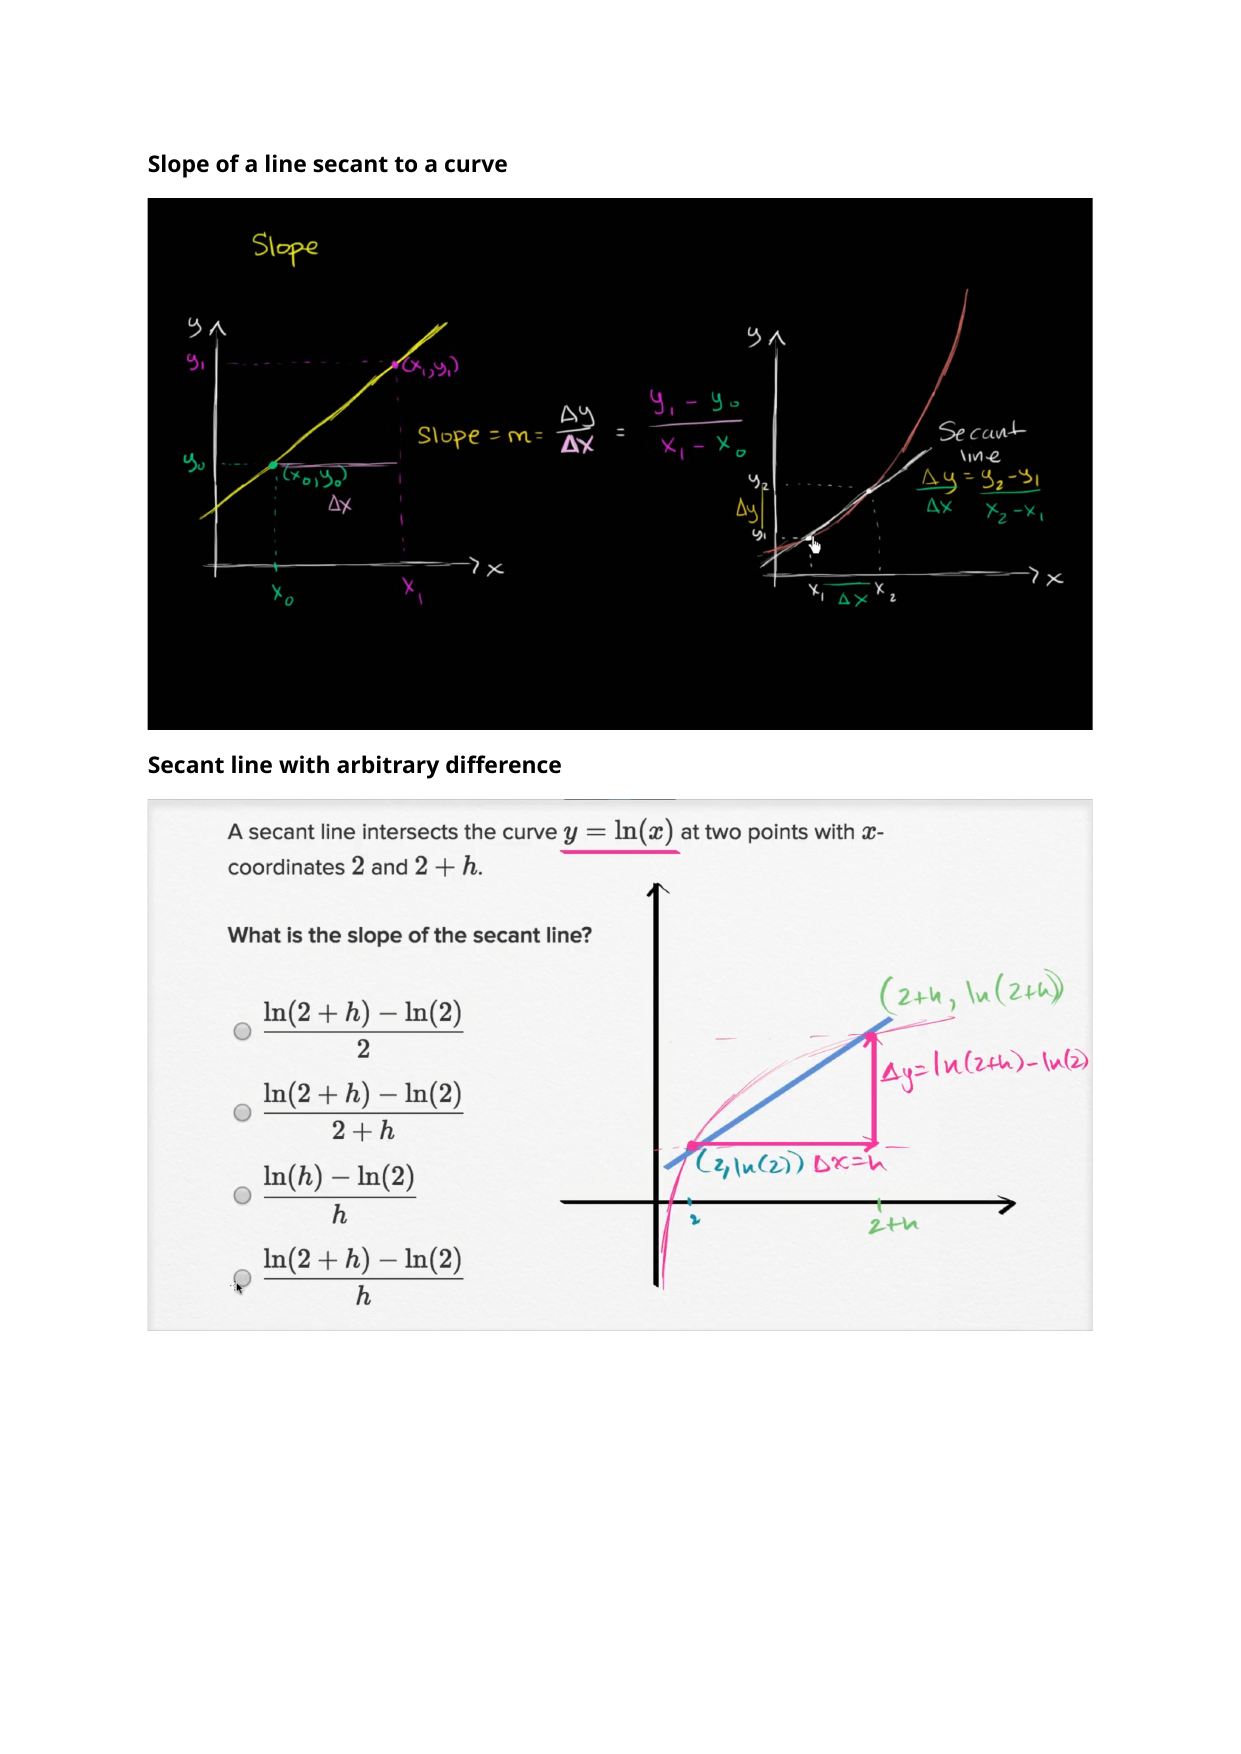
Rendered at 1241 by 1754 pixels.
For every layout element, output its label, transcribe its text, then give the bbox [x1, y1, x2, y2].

picture [147, 198, 1093, 730]
text Secant line with arbitrary difference [148, 749, 1093, 780]
picture [147, 799, 1093, 1331]
text Slope of a line secant to a curve [148, 148, 1093, 179]
